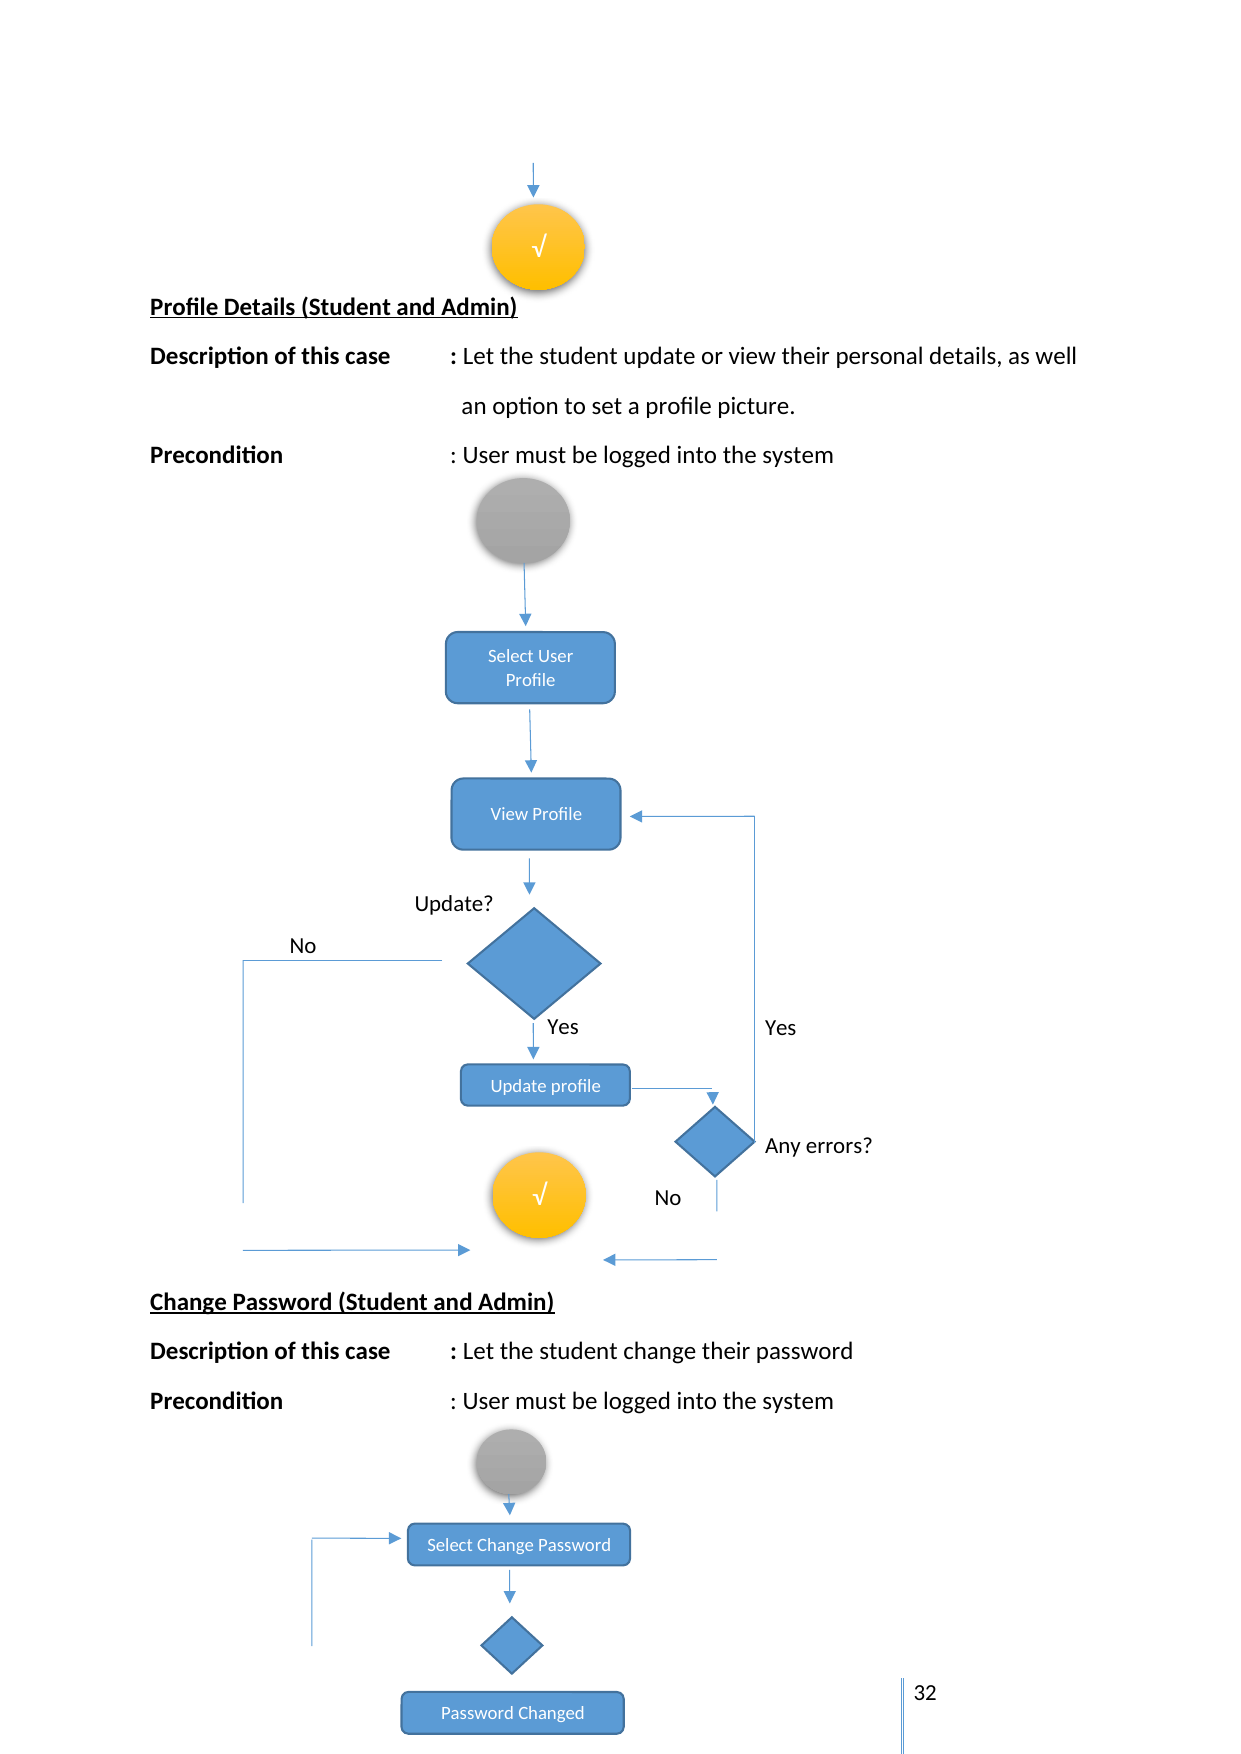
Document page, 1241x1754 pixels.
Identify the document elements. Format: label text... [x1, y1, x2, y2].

text Profile Details (Student and Admin) [150, 291, 1090, 321]
text Description of this case : Let the student update or view their personal details, as well [150, 340, 1090, 371]
text Precondition : User must be logged into the system [150, 439, 1090, 470]
text an option to set a profile picture. [150, 390, 1090, 420]
text Change Password (Student and Admin) [150, 1286, 1090, 1316]
text Precondition : User must be logged into the system [150, 1385, 1090, 1416]
text Description of this case : Let the student change their password [150, 1335, 1090, 1366]
